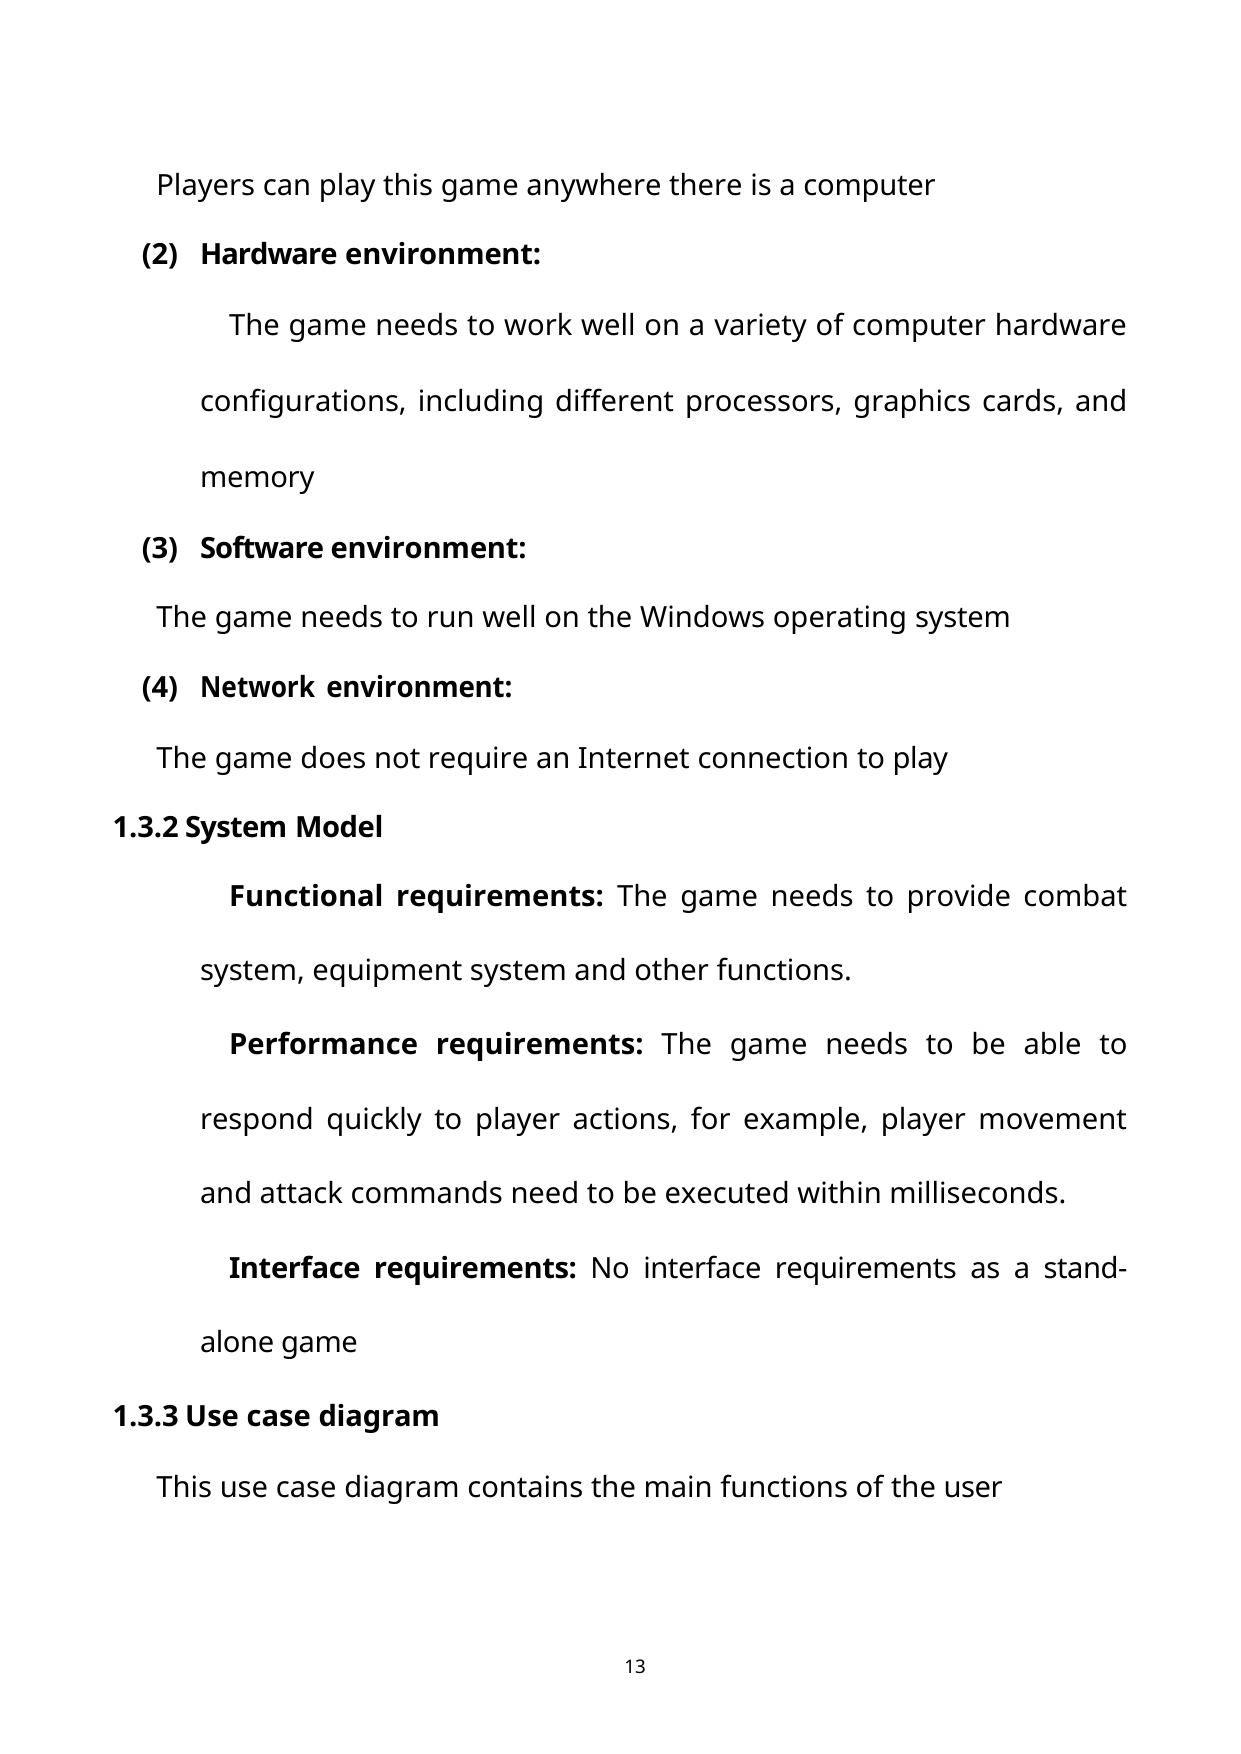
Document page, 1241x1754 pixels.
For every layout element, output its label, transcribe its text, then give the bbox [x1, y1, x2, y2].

text Performance requirements: The game needs to be able to respond quickly to player actions, for example, player movement and attack commands need to be executed within milliseconds. [200, 1024, 1128, 1212]
subtitle Network environment: [142, 666, 1166, 706]
text Functional requirements: The game needs to provide combat system, equipment system and other functions. [200, 876, 1128, 989]
subtitle Hardware environment: [142, 233, 1166, 273]
text The game does not require an Internet connection to play [156, 737, 1166, 777]
text The game needs to run well on the Windows operating system [156, 597, 1166, 636]
text Interface requirements: No interface requirements as a stand-alone game [200, 1247, 1128, 1361]
text This use case diagram contains the main functions of the user [156, 1466, 1166, 1506]
text Players can play this game anywhere there is a computer [156, 164, 1166, 204]
subtitle Use case diagram [112, 1395, 1166, 1435]
subtitle Software environment: [142, 532, 1166, 565]
subtitle System Model [112, 806, 1166, 846]
text The game needs to work well on a variety of computer hardware configurations, including different processors, graphics cards, and memory [200, 304, 1128, 496]
